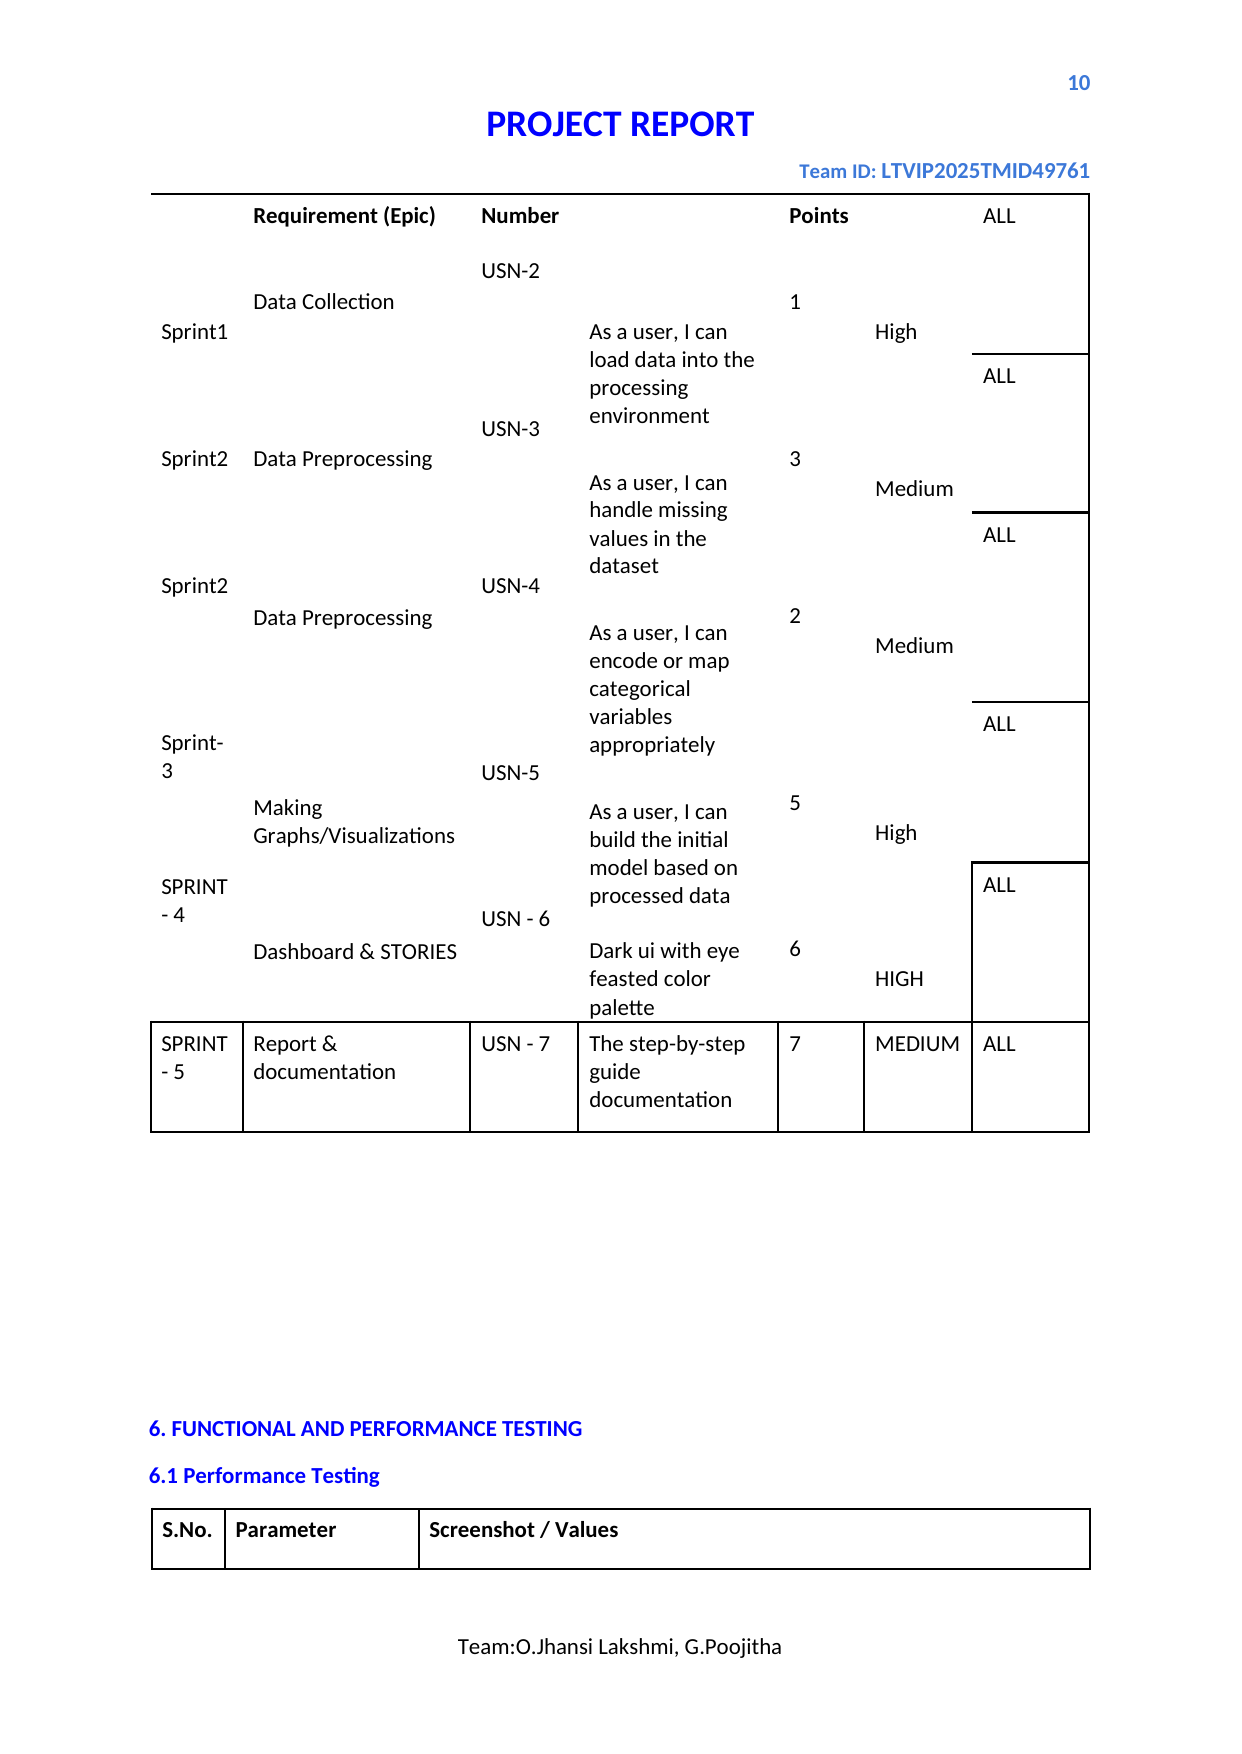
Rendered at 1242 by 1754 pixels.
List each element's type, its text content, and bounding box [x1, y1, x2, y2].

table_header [243, 195, 470, 1021]
table_cell ALL [972, 355, 1088, 511]
table_cell The step-by-step guide documentation [579, 1023, 777, 1131]
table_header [578, 195, 778, 1021]
table_cell ALL [973, 1023, 1088, 1131]
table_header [470, 195, 578, 1021]
table_cell ALL [972, 703, 1088, 861]
table_header Screenshot / Values [420, 1510, 1089, 1568]
table_cell ALL [972, 195, 1088, 353]
subtitle 6. FUNCTIONAL AND PERFORMANCE TESTING [148, 1414, 1093, 1442]
table_cell Report & documentation [244, 1023, 469, 1131]
table_header Parameter [226, 1510, 418, 1568]
table_cell 7 [779, 1023, 863, 1131]
subtitle 6.1 Performance Testing [148, 1461, 1093, 1489]
table_cell MEDIUM [865, 1023, 971, 1131]
table_cell ALL [972, 514, 1088, 701]
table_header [778, 195, 863, 1021]
table_cell ALL [973, 864, 1088, 1021]
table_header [864, 195, 972, 1021]
table_cell USN - 7 [471, 1023, 577, 1131]
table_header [151, 195, 243, 1021]
table_header S.No. [153, 1510, 224, 1568]
table_cell SPRINT - 5 [152, 1023, 242, 1131]
